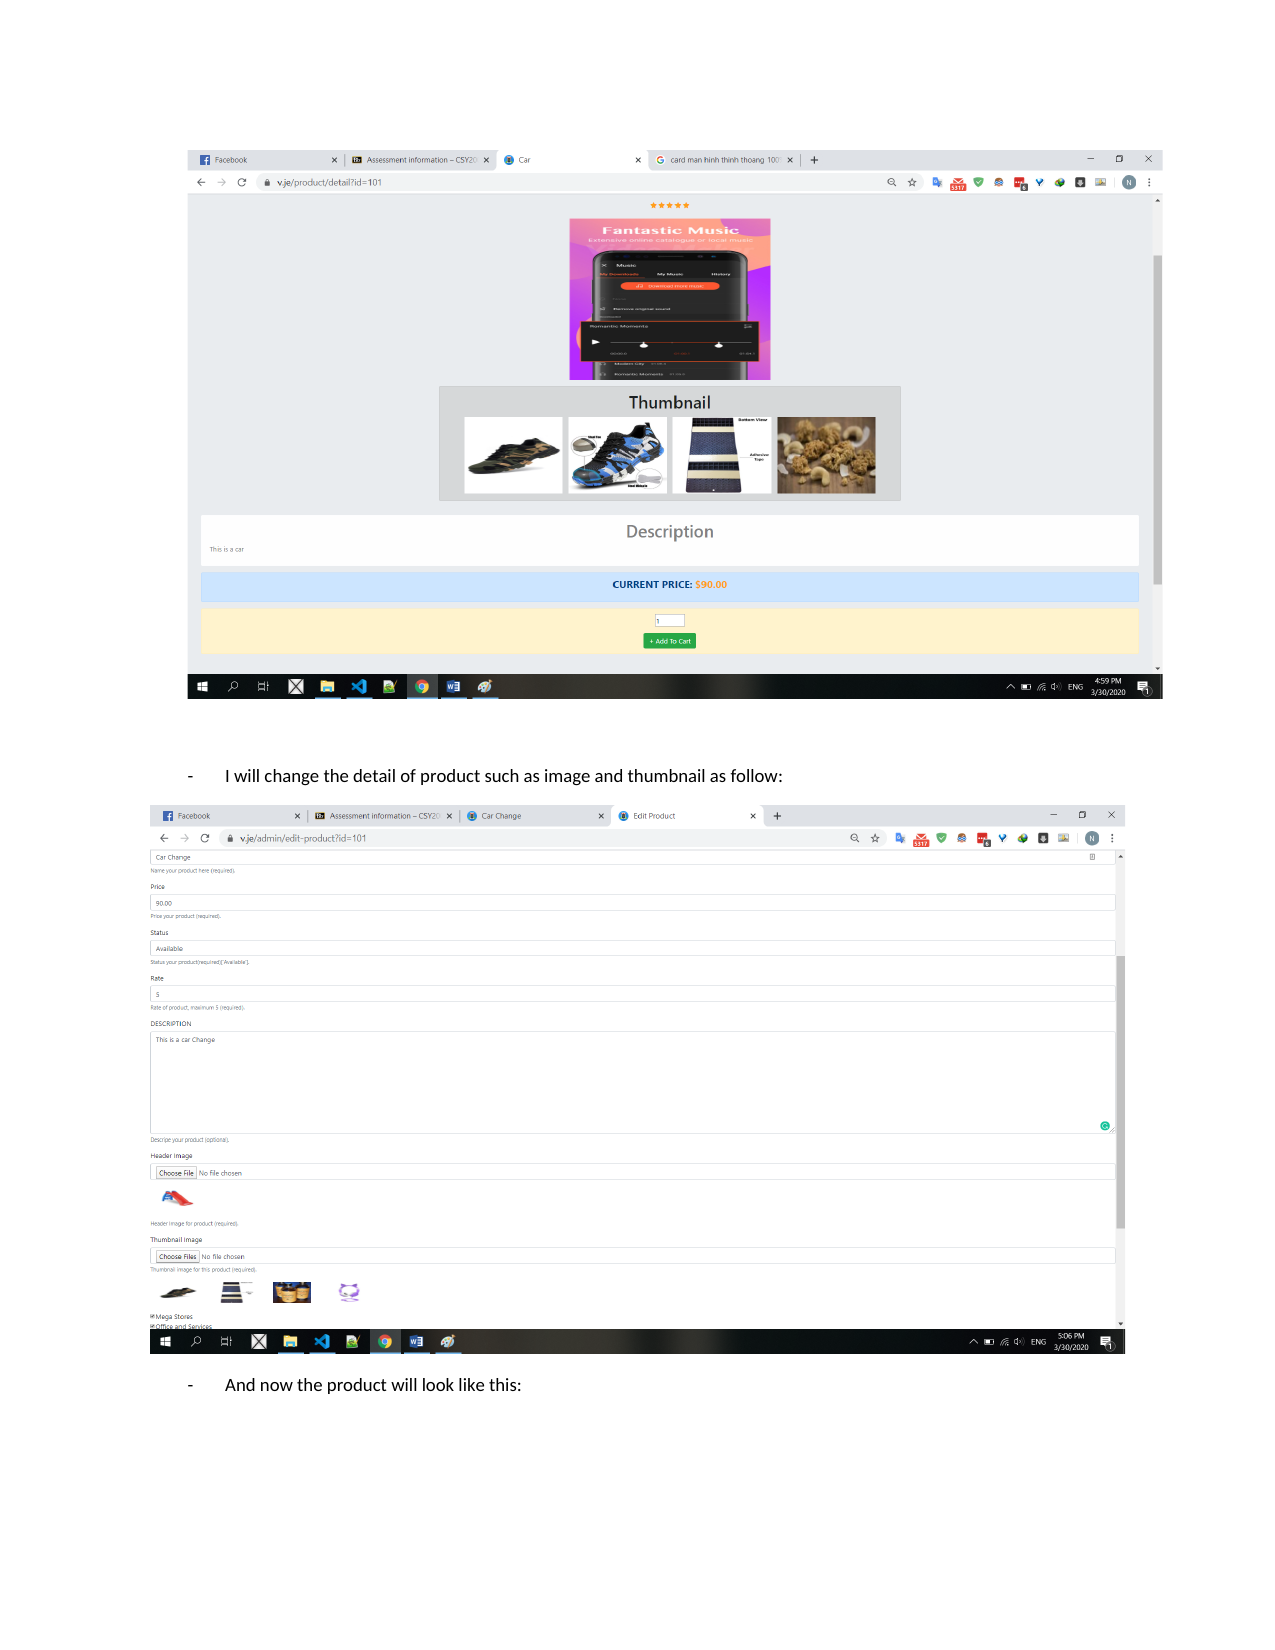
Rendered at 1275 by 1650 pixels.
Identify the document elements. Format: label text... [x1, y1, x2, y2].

picture [187, 150, 1163, 699]
list And now the product will look like this: [187, 1373, 1125, 1396]
list I will change the detail of product such as image and thumbnail as follow: [187, 764, 1125, 787]
picture [150, 805, 1125, 1354]
